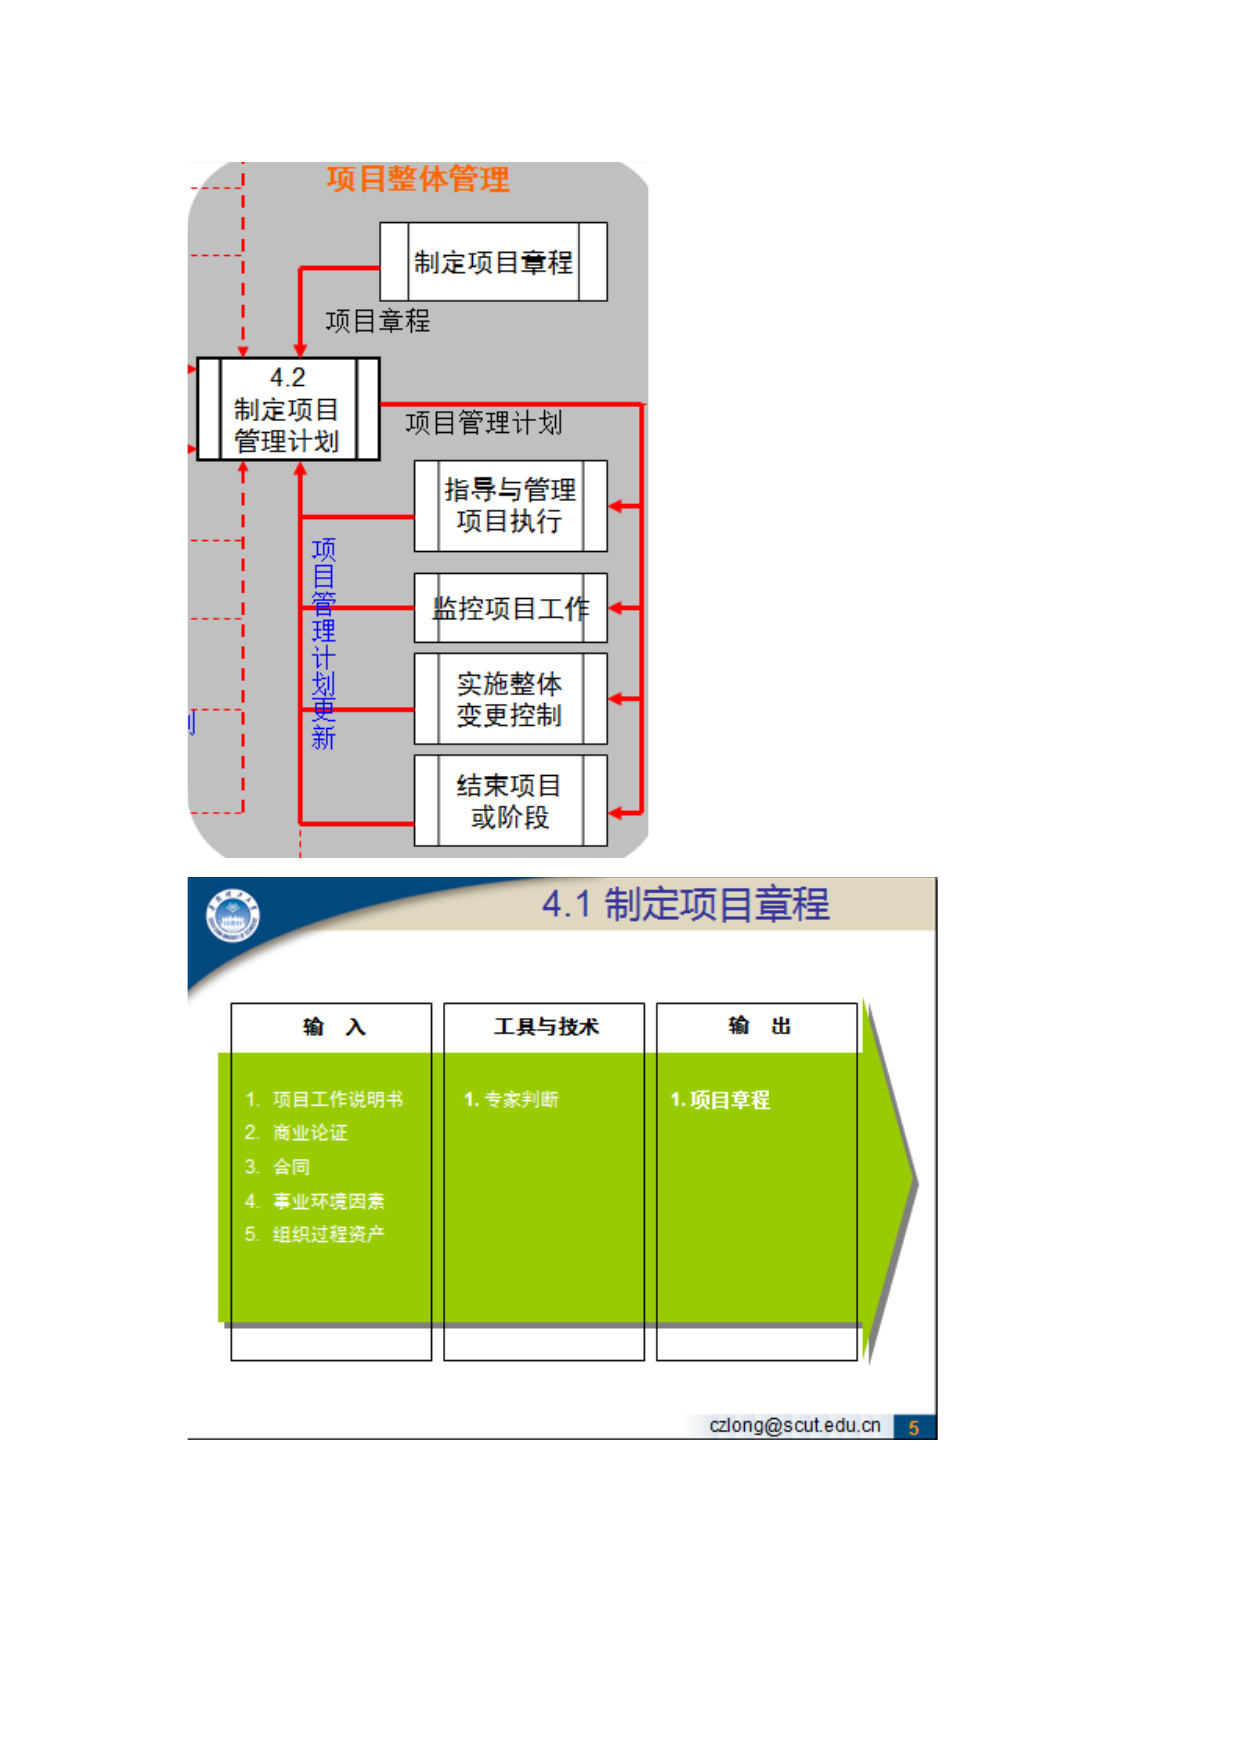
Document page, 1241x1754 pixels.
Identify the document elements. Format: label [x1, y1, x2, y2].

picture [187, 162, 649, 858]
picture [187, 877, 938, 1440]
